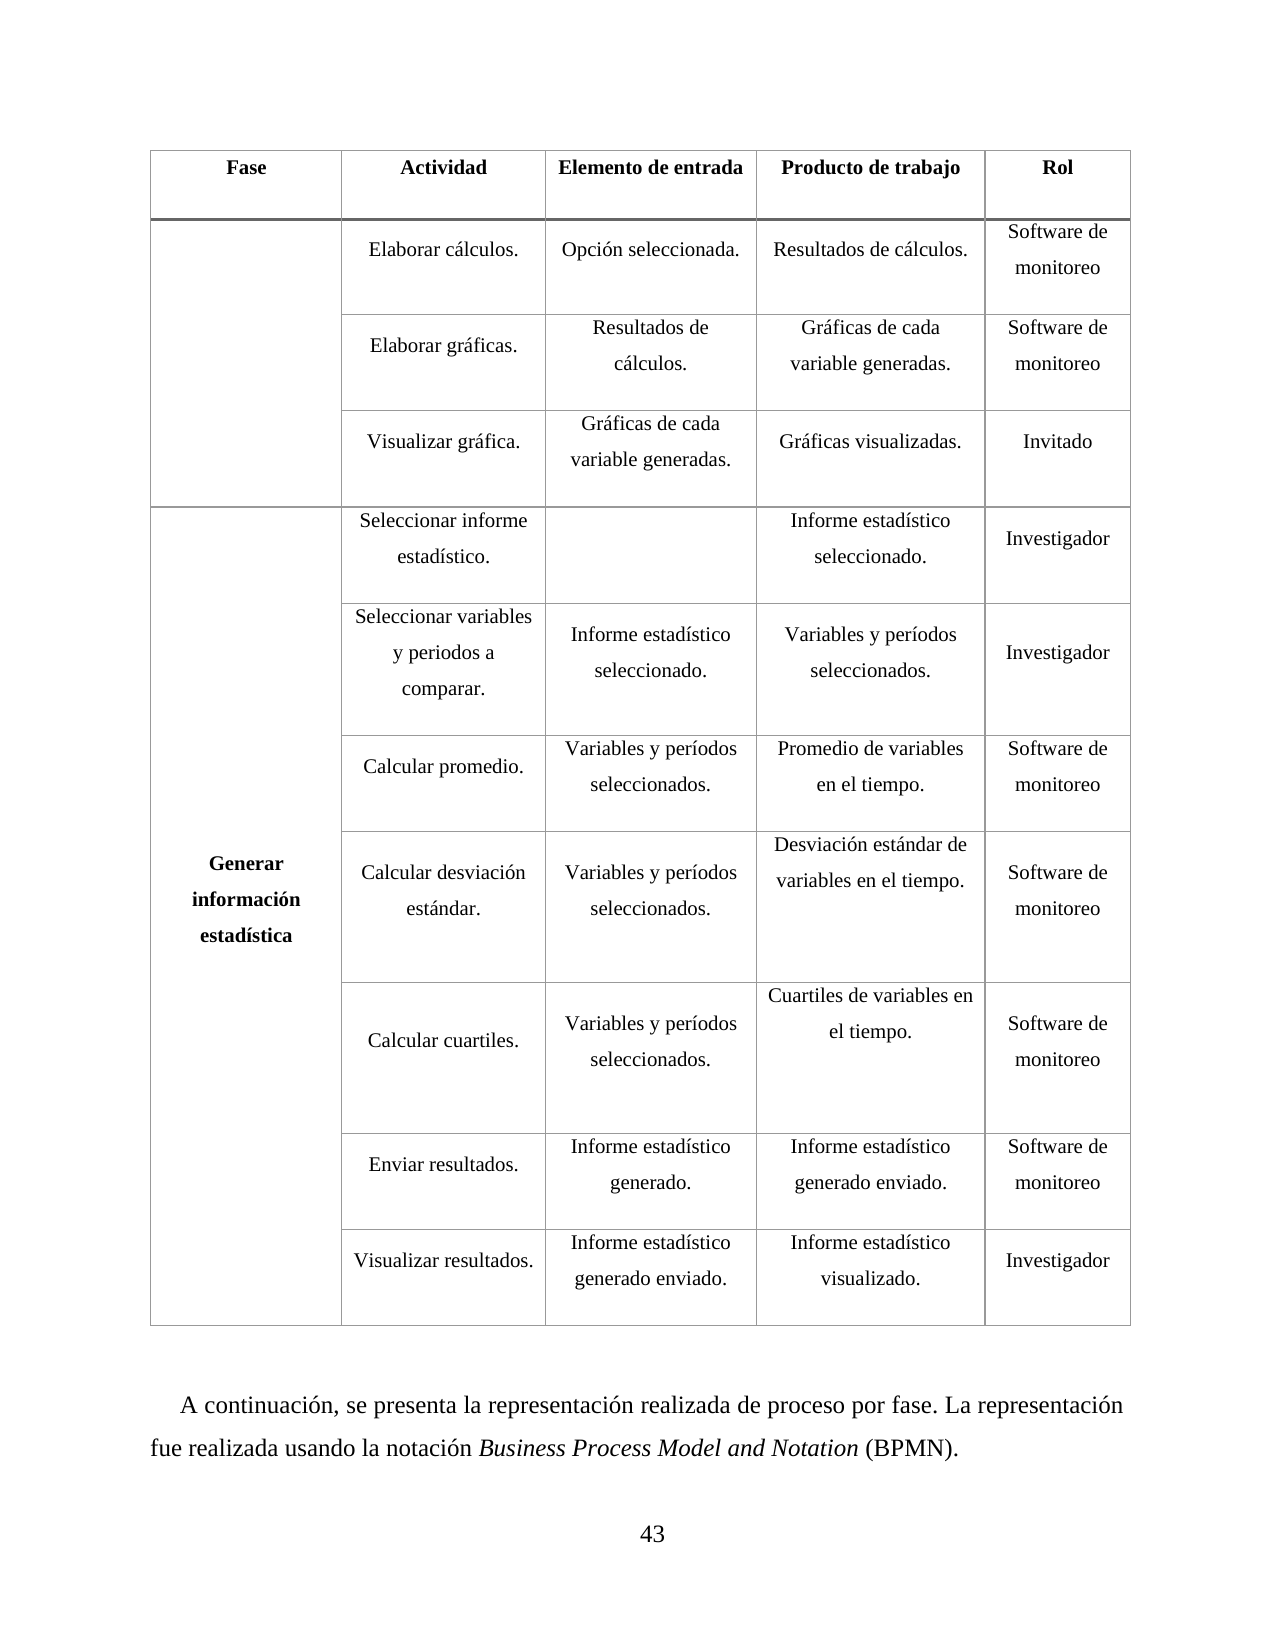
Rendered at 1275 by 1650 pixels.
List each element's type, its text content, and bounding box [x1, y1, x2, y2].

table_cell Calcular cuartiles. [342, 983, 545, 1133]
table_cell Informe estadístico seleccionado. [546, 604, 756, 735]
table_cell Gráficas visualizadas. [757, 411, 984, 506]
table_cell Visualizar resultados. [342, 1230, 545, 1325]
table_cell [546, 508, 756, 603]
table_cell Enviar resultados. [342, 1134, 545, 1229]
table_cell Elaborar cálculos. [342, 221, 545, 314]
table_cell Calcular promedio. [342, 736, 545, 831]
table_cell Informe estadístico visualizado. [757, 1230, 984, 1325]
table_cell Software de monitoreo [986, 983, 1130, 1133]
table_cell Informe estadístico generado enviado. [546, 1230, 756, 1325]
table_cell Generar información estadística [151, 508, 341, 1325]
table_cell Informe estadístico seleccionado. [757, 508, 984, 603]
table_header Rol [986, 151, 1130, 218]
table_header Elemento de entrada [546, 151, 756, 218]
table_cell Variables y períodos seleccionados. [757, 604, 984, 735]
table_header Producto de trabajo [757, 151, 984, 218]
table_cell Seleccionar variables y periodos a comparar. [342, 604, 545, 735]
table_cell Software de monitoreo [986, 736, 1130, 831]
text A continuación, se presenta la representación realizada de proceso por fase. La representación fue realizada usando la notación Business Process Model and Notation (BPMN). [150, 1390, 1125, 1462]
table_cell Opción seleccionada. [546, 221, 756, 314]
table_cell Variables y períodos seleccionados. [546, 983, 756, 1133]
table_cell Resultados de cálculos. [546, 315, 756, 410]
table_cell Promedio de variables en el tiempo. [757, 736, 984, 831]
table_cell Gráficas de cada variable generadas. [546, 411, 756, 506]
table_cell Elaborar gráficas. [342, 315, 545, 410]
table_cell Variables y períodos seleccionados. [546, 832, 756, 982]
table_cell Informe estadístico generado enviado. [757, 1134, 984, 1229]
table_cell Seleccionar informe estadístico. [342, 508, 545, 603]
table_cell Software de monitoreo [986, 1134, 1130, 1229]
table_cell Visualizar gráfica. [342, 411, 545, 506]
table_cell Resultados de cálculos. [757, 221, 984, 314]
table_cell Invitado [986, 411, 1130, 506]
table_cell Cuartiles de variables en el tiempo. [757, 983, 984, 1133]
table_cell Investigador [986, 604, 1130, 735]
table_cell Variables y períodos seleccionados. [546, 736, 756, 831]
table_cell Calcular desviación estándar. [342, 832, 545, 982]
table_cell Gráficas de cada variable generadas. [757, 315, 984, 410]
table_cell Software de monitoreo [986, 315, 1130, 410]
table_cell Desviación estándar de variables en el tiempo. [757, 832, 984, 982]
table_cell Software de monitoreo [986, 221, 1130, 314]
table_cell Software de monitoreo [986, 832, 1130, 982]
table_cell Informe estadístico generado. [546, 1134, 756, 1229]
table_cell Investigador [986, 1230, 1130, 1325]
table_header Fase [151, 151, 341, 218]
table_cell Investigador [986, 508, 1130, 603]
table_header Actividad [342, 151, 545, 218]
